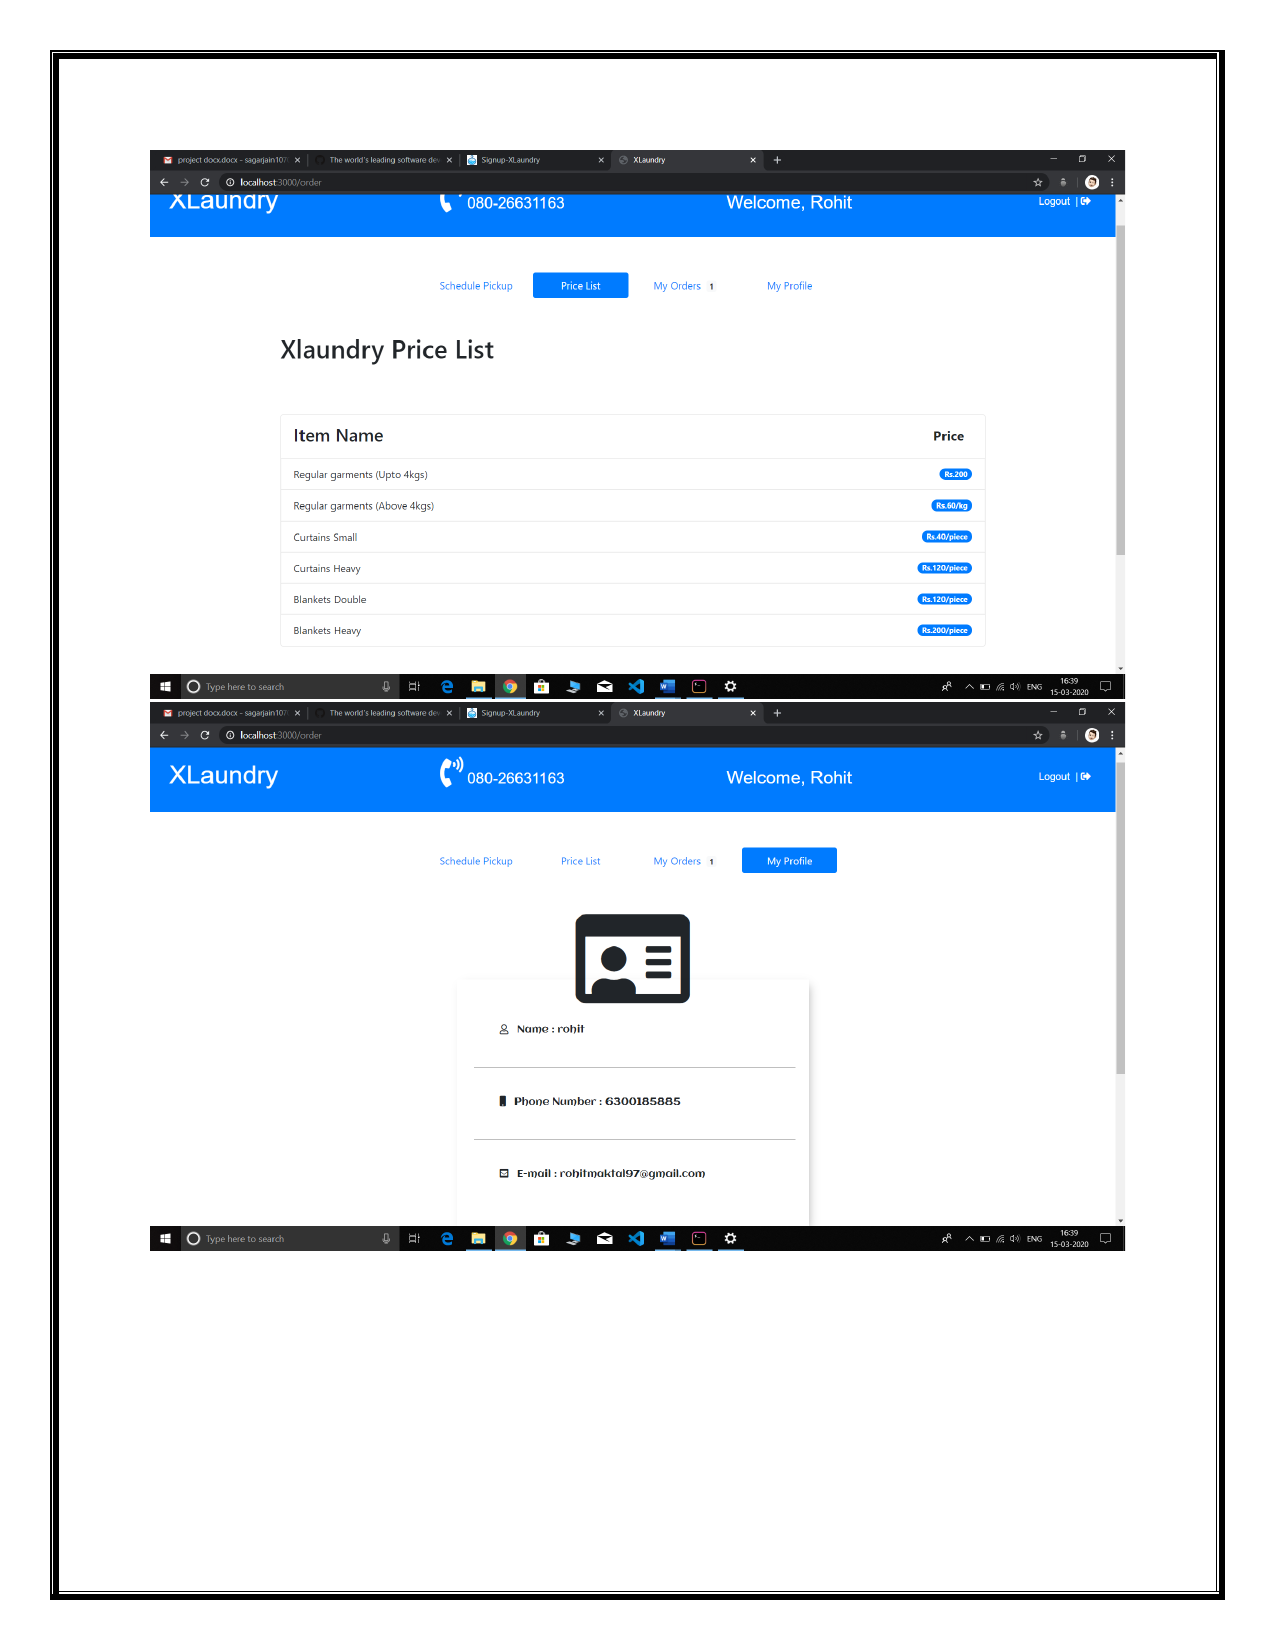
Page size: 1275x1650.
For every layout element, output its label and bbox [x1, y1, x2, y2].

picture [150, 702, 1125, 1251]
picture [150, 150, 1125, 699]
